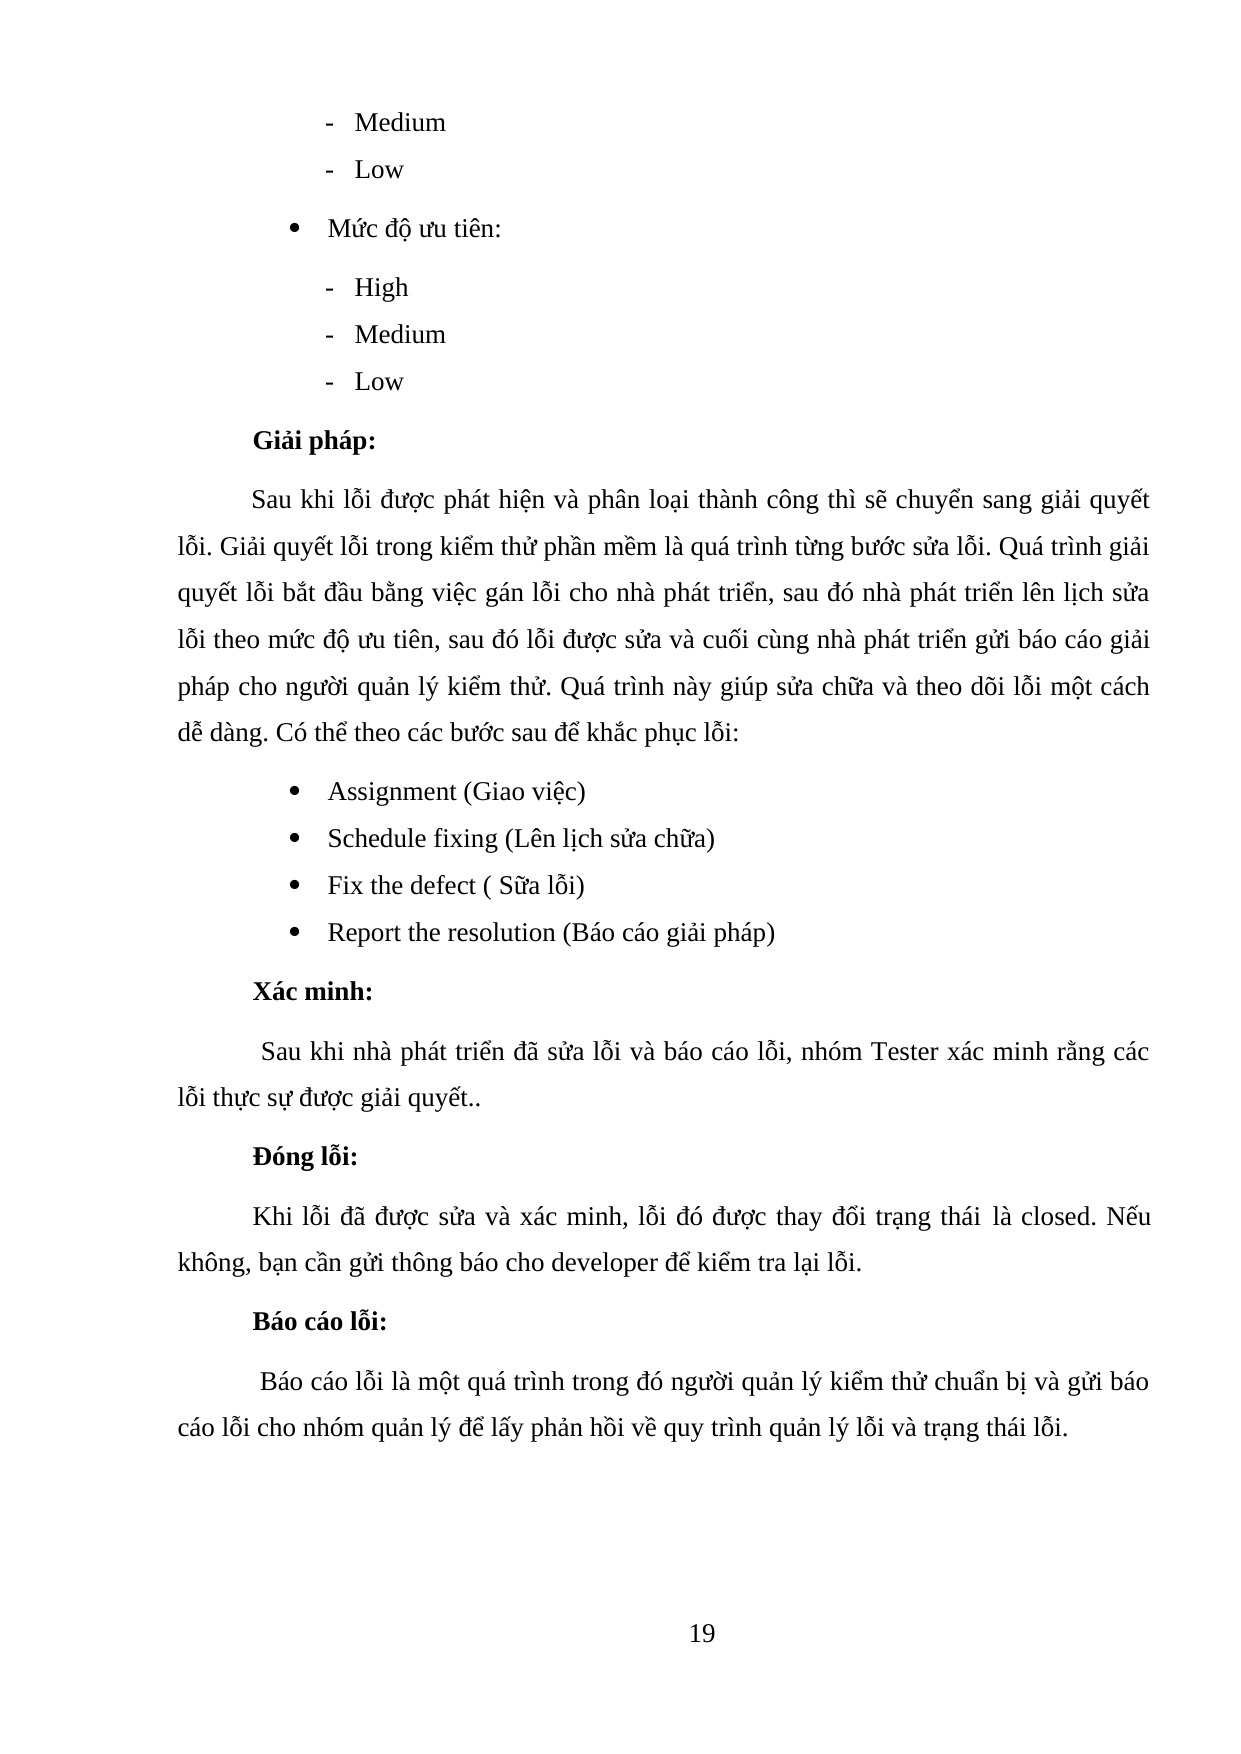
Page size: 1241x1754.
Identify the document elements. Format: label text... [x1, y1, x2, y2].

text Báo cáo lỗi là một quá trình trong đó người quản lý kiểm thử chuẩn bị và gửi báo cáo lỗi cho nhóm quản lý để lấy phản hồi về quy trình quản lý lỗi và trạng thái lỗi. [177, 1365, 1152, 1442]
list High [325, 271, 1152, 302]
list Low [325, 153, 1152, 184]
text Báo cáo lỗi: [177, 1306, 1152, 1337]
text Sau khi lỗi được phát hiện và phân loại thành công thì sẽ chuyển sang giải quyết lỗi. Giải quyết lỗi trong kiểm thử phần mềm là quá trình từng bước sửa lỗi. Quá trình giải quyết lỗi bắt đầu bằng việc gán lỗi cho nhà phát triển, sau đó nhà phát triển lên lịch sửa lỗi theo mức độ ưu tiên, sau đó lỗi được sửa và cuối cùng nhà phát triển gửi báo cáo giải pháp cho người quản lý kiểm thử. Quá trình này giúp sửa chữa và theo dõi lỗi một cách dễ dàng. Có thể theo các bước sau để khắc phục lỗi: [177, 483, 1152, 747]
list Fix the defect ( Sữa lỗi) [290, 869, 1152, 901]
text Khi lỗi đã được sửa và xác minh, lỗi đó được thay đổi trạng thái là closed. Nếu không, bạn cần gửi thông báo cho developer để kiểm tra lại lỗi. [177, 1200, 1152, 1277]
text Sau khi nhà phát triển đã sửa lỗi và báo cáo lỗi, nhóm Tester xác minh rằng các lỗi thực sự được giải quyết.. [177, 1035, 1152, 1112]
text Xác minh: [177, 976, 1152, 1007]
list Medium [325, 318, 1152, 349]
list Assignment (Giao việc) [290, 776, 1152, 807]
list Schedule fixing (Lên lịch sửa chữa) [290, 822, 1152, 854]
list Mức độ ưu tiên: [290, 212, 1152, 243]
list Report the resolution (Báo cáo giải pháp) [290, 916, 1152, 947]
text Đóng lỗi: [177, 1141, 1152, 1172]
text Giải pháp: [177, 424, 1152, 455]
list Medium [325, 106, 1152, 137]
list Low [325, 365, 1152, 396]
